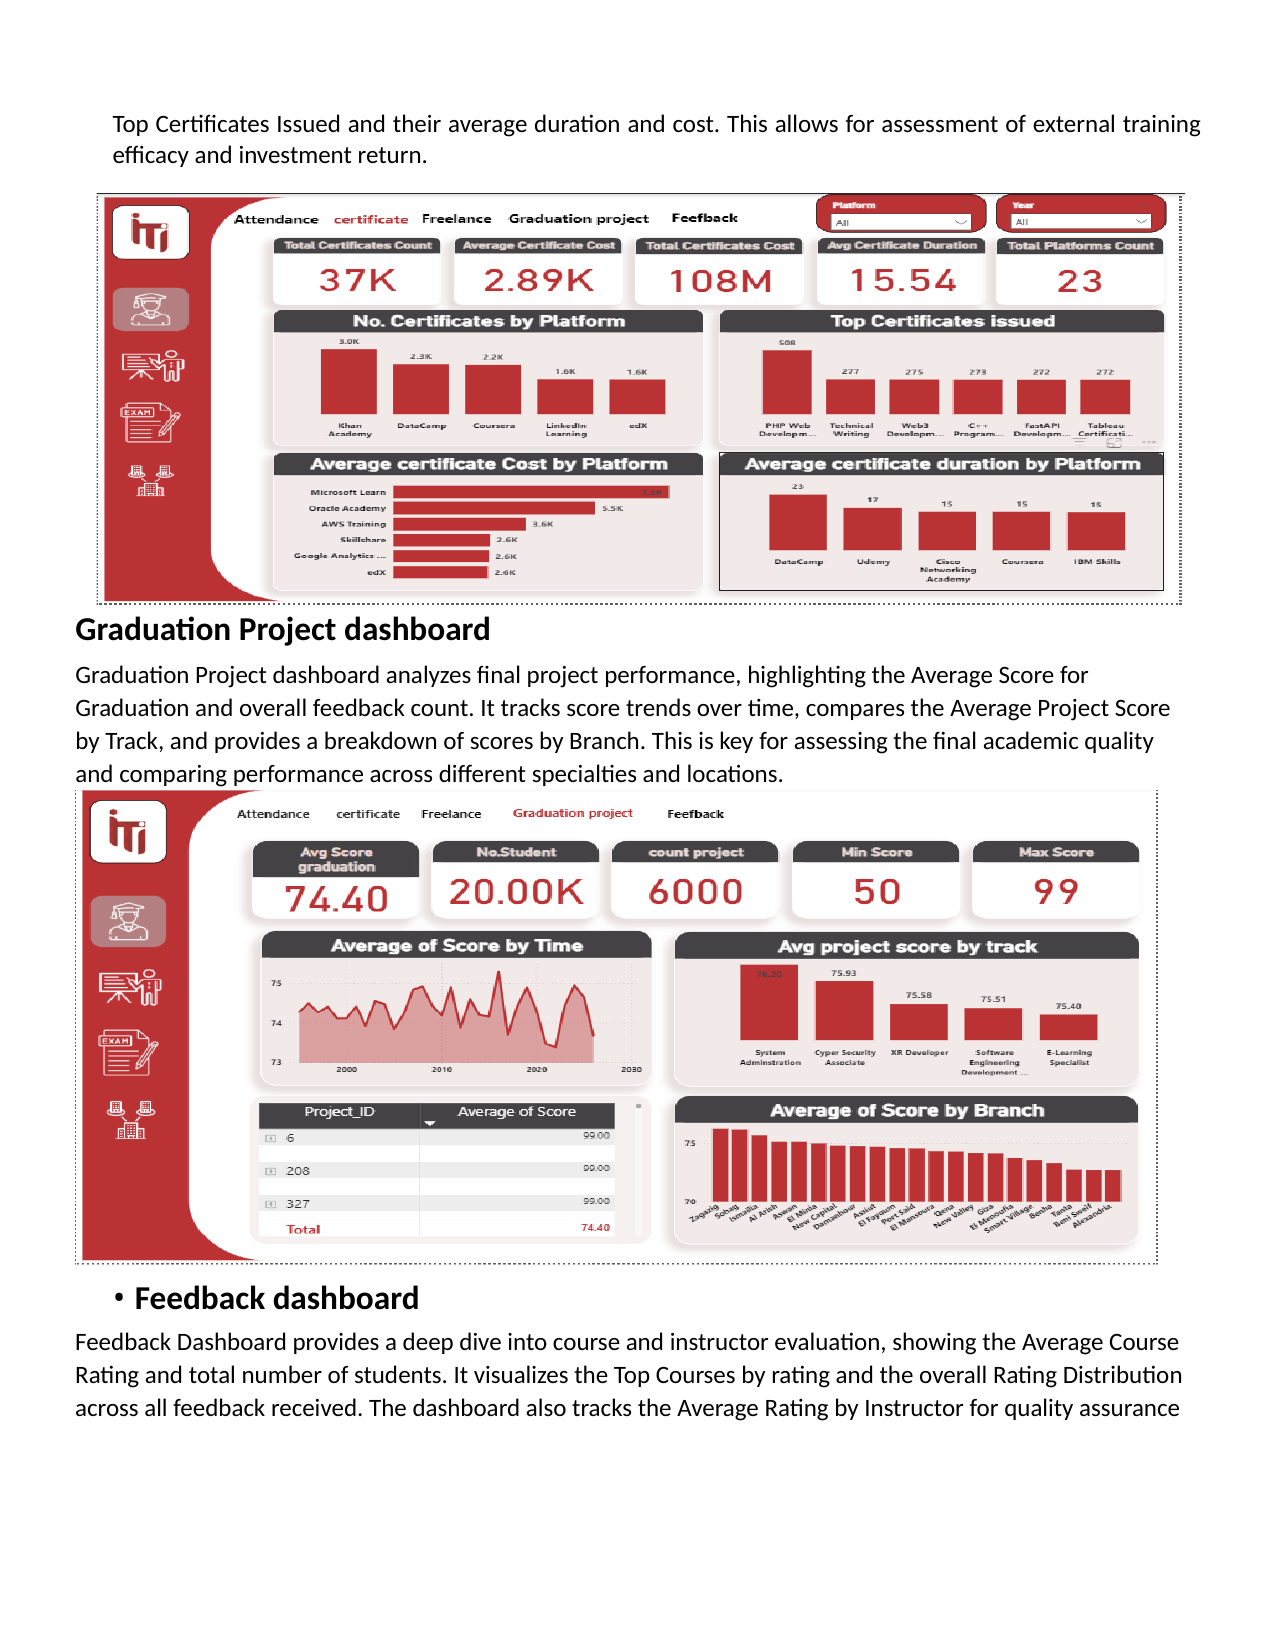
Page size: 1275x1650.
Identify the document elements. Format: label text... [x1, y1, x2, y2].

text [75, 1326, 1199, 1422]
picture [75, 790, 1158, 1265]
subtitle • Feedback dashboard [113, 1273, 1211, 1319]
picture [96, 193, 1186, 607]
text Graduation Project dashboard [75, 608, 1197, 649]
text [111, 108, 1202, 170]
